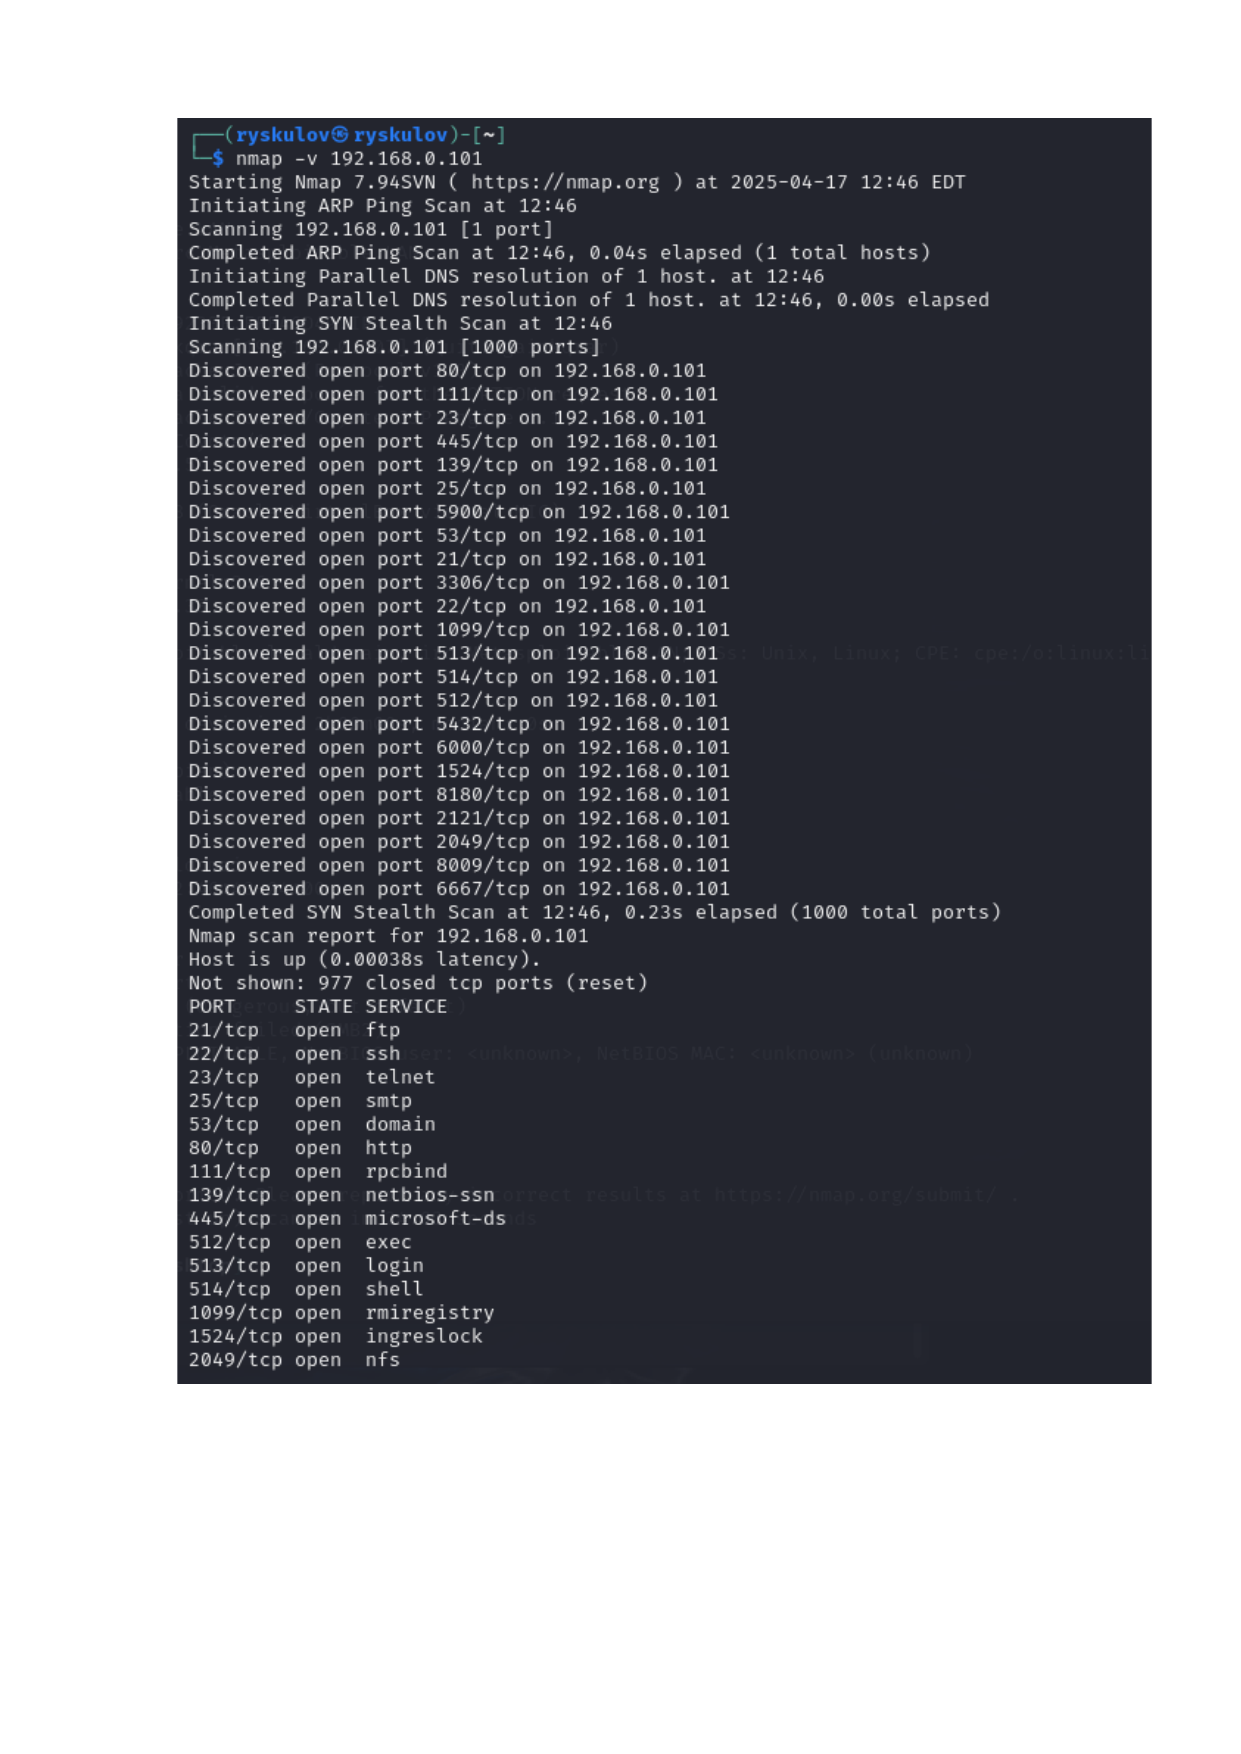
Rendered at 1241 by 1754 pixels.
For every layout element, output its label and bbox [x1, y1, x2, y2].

picture [177, 118, 1152, 1384]
